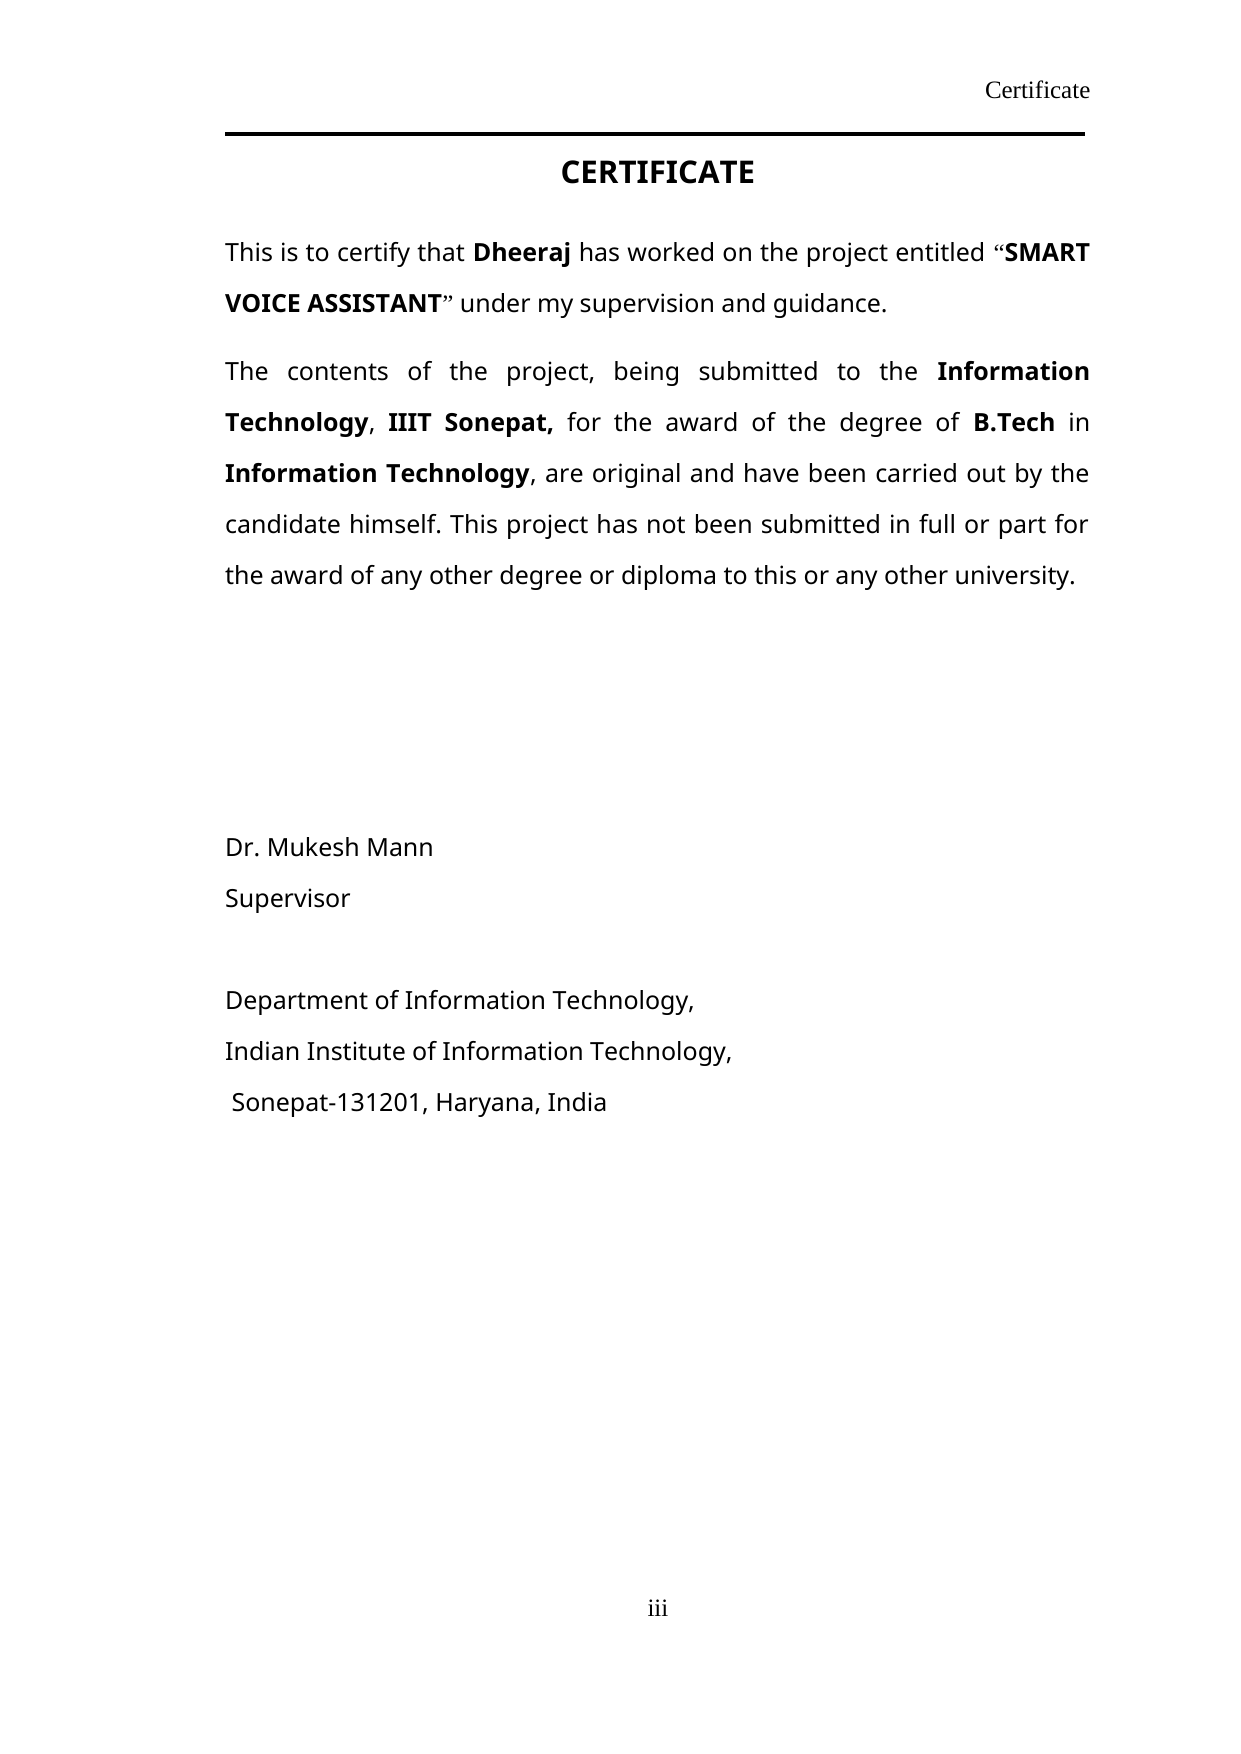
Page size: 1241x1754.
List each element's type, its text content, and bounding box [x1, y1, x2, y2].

text Indian Institute of Information Technology, [225, 1034, 1090, 1068]
text Supervisor [225, 881, 1090, 914]
text This is to certify that Dheeraj has worked on the project entitled “SMART VOICE ASSISTANT” under my supervision and guidance. [225, 235, 1090, 320]
text Sonepat-131201, Haryana, India [225, 1085, 1090, 1119]
text Dr. Mukesh Mann [225, 829, 1090, 863]
text CERTIFICATE [225, 150, 1090, 193]
text Department of Information Technology, [225, 983, 1090, 1017]
text The contents of the project, being submitted to the Information Technology, IIIT Sonepat, for the award of the degree of B.Tech in Information Technology, are original and have been carried out by the candidate himself. This project has not been submitted in full or part for the award of any other degree or diploma to this or any other university. [225, 353, 1090, 592]
